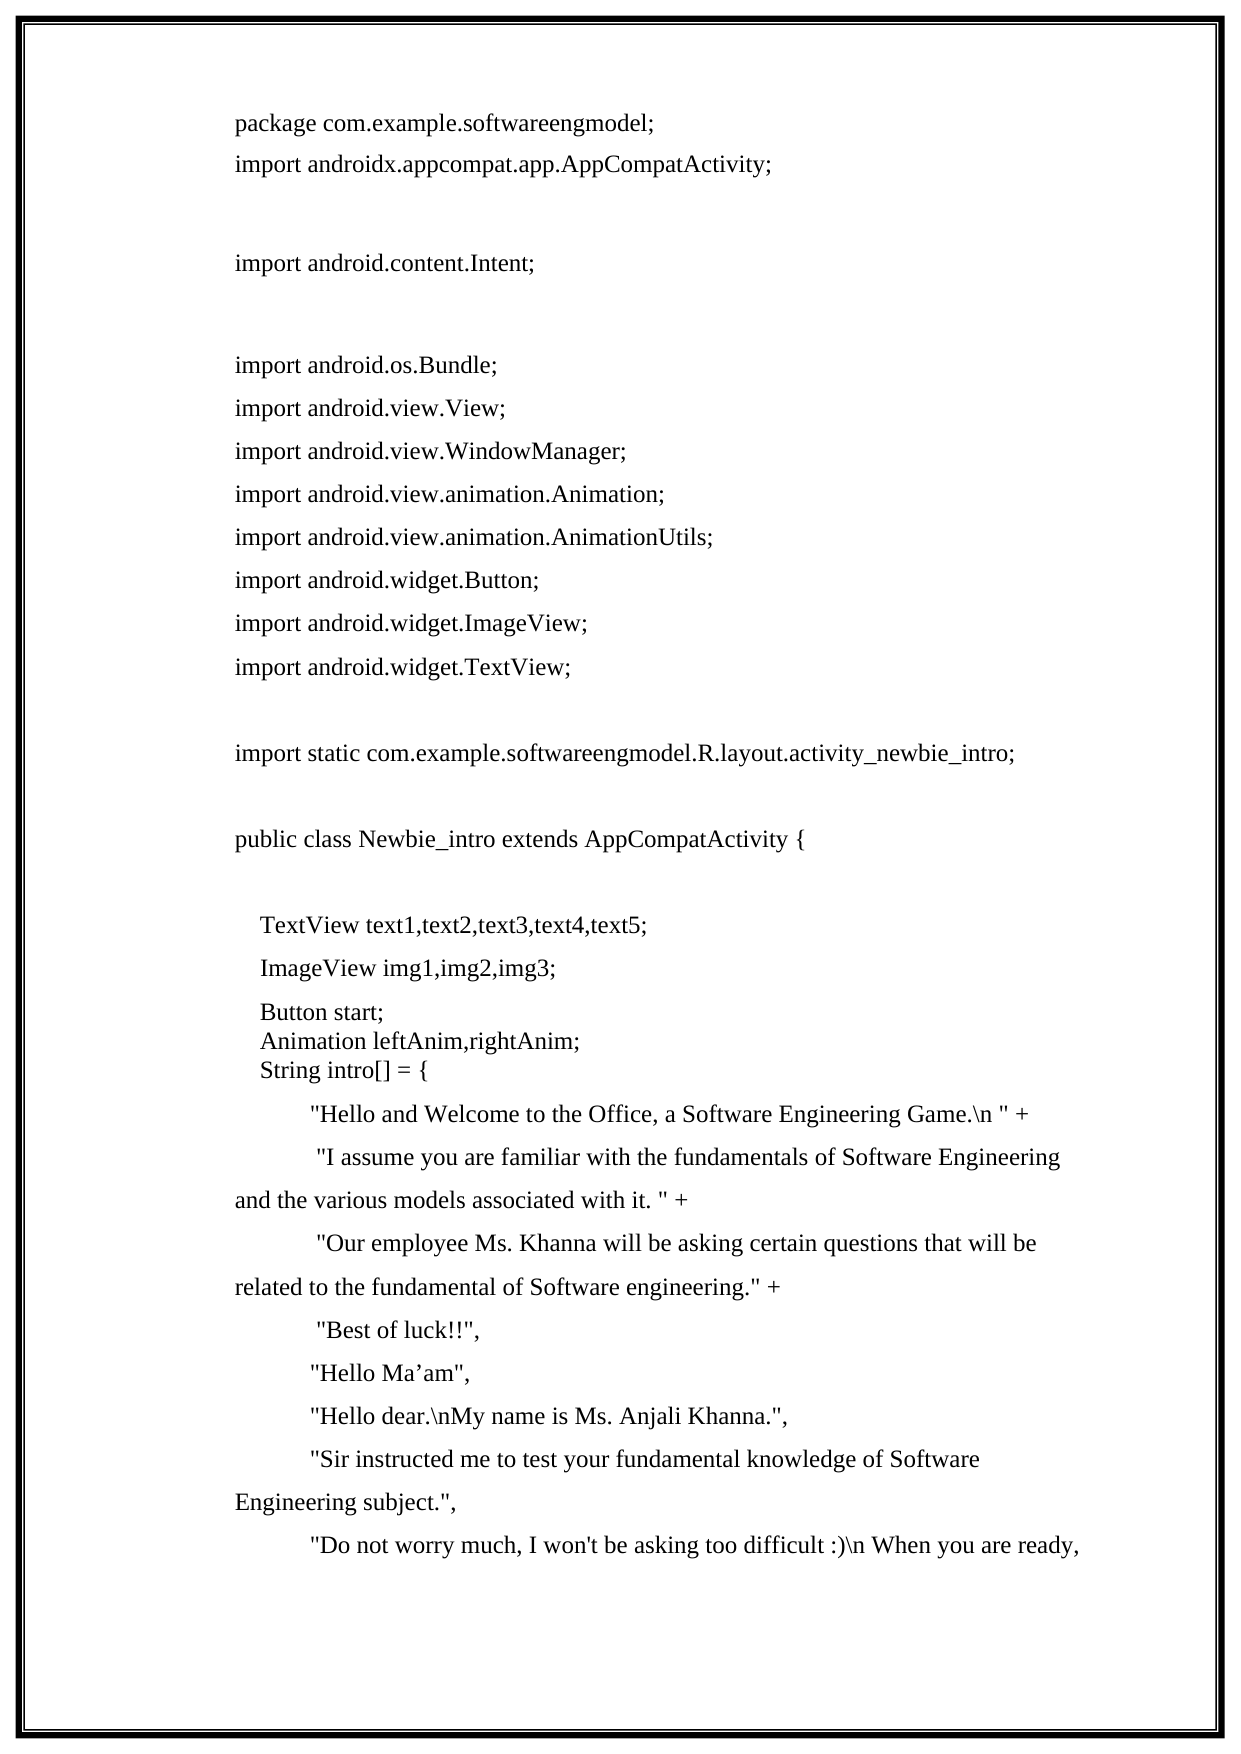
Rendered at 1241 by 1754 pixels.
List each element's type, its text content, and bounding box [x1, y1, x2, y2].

text "Best of luck!!", [316, 1315, 1205, 1343]
text package com.example.softwareengmodel; [234, 108, 1205, 137]
text "Sir instructed me to test your fundamental knowledge of Software Engineering subject.", [234, 1444, 1090, 1516]
text "Hello Ma’am", [309, 1358, 1205, 1387]
text "I assume you are familiar with the fundamentals of Software Engineering and the various models associated with it. " + [234, 1142, 1064, 1214]
text import android.os.Bundle; import android.view.View; [234, 350, 506, 422]
text Button start; [259, 997, 1205, 1025]
text import android.view.animation.AnimationUtils; import android.widget.Button; [234, 522, 715, 594]
text import androidx.appcompat.app.AppCompatActivity; import android.content.Intent; [234, 149, 774, 277]
text import static com.example.softwareengmodel.R.layout.activity_newbie_intro; public class Newbie_intro extends AppCompatActivity { [234, 738, 1017, 853]
text "Hello and Welcome to the Office, a Software Engineering Game.\n " + [309, 1099, 1205, 1128]
text import android.view.WindowManager; import android.view.animation.Animation; [234, 436, 665, 508]
text "Do not worry much, I won't be asking too difficult :)\n When you are ready, [309, 1530, 1205, 1559]
text TextView text1,text2,text3,text4,text5; ImageView img1,img2,img3; [259, 910, 649, 982]
text Animation leftAnim,rightAnim; String intro[] = { [259, 1026, 582, 1084]
text "Our employee Ms. Khanna will be asking certain questions that will be related to the fundamental of Software engineering." + [234, 1228, 1065, 1300]
text "Hello dear.\nMy name is Ms. Anjali Khanna.", [309, 1401, 1205, 1430]
text import android.widget.ImageView; import android.widget.TextView; [234, 608, 589, 680]
